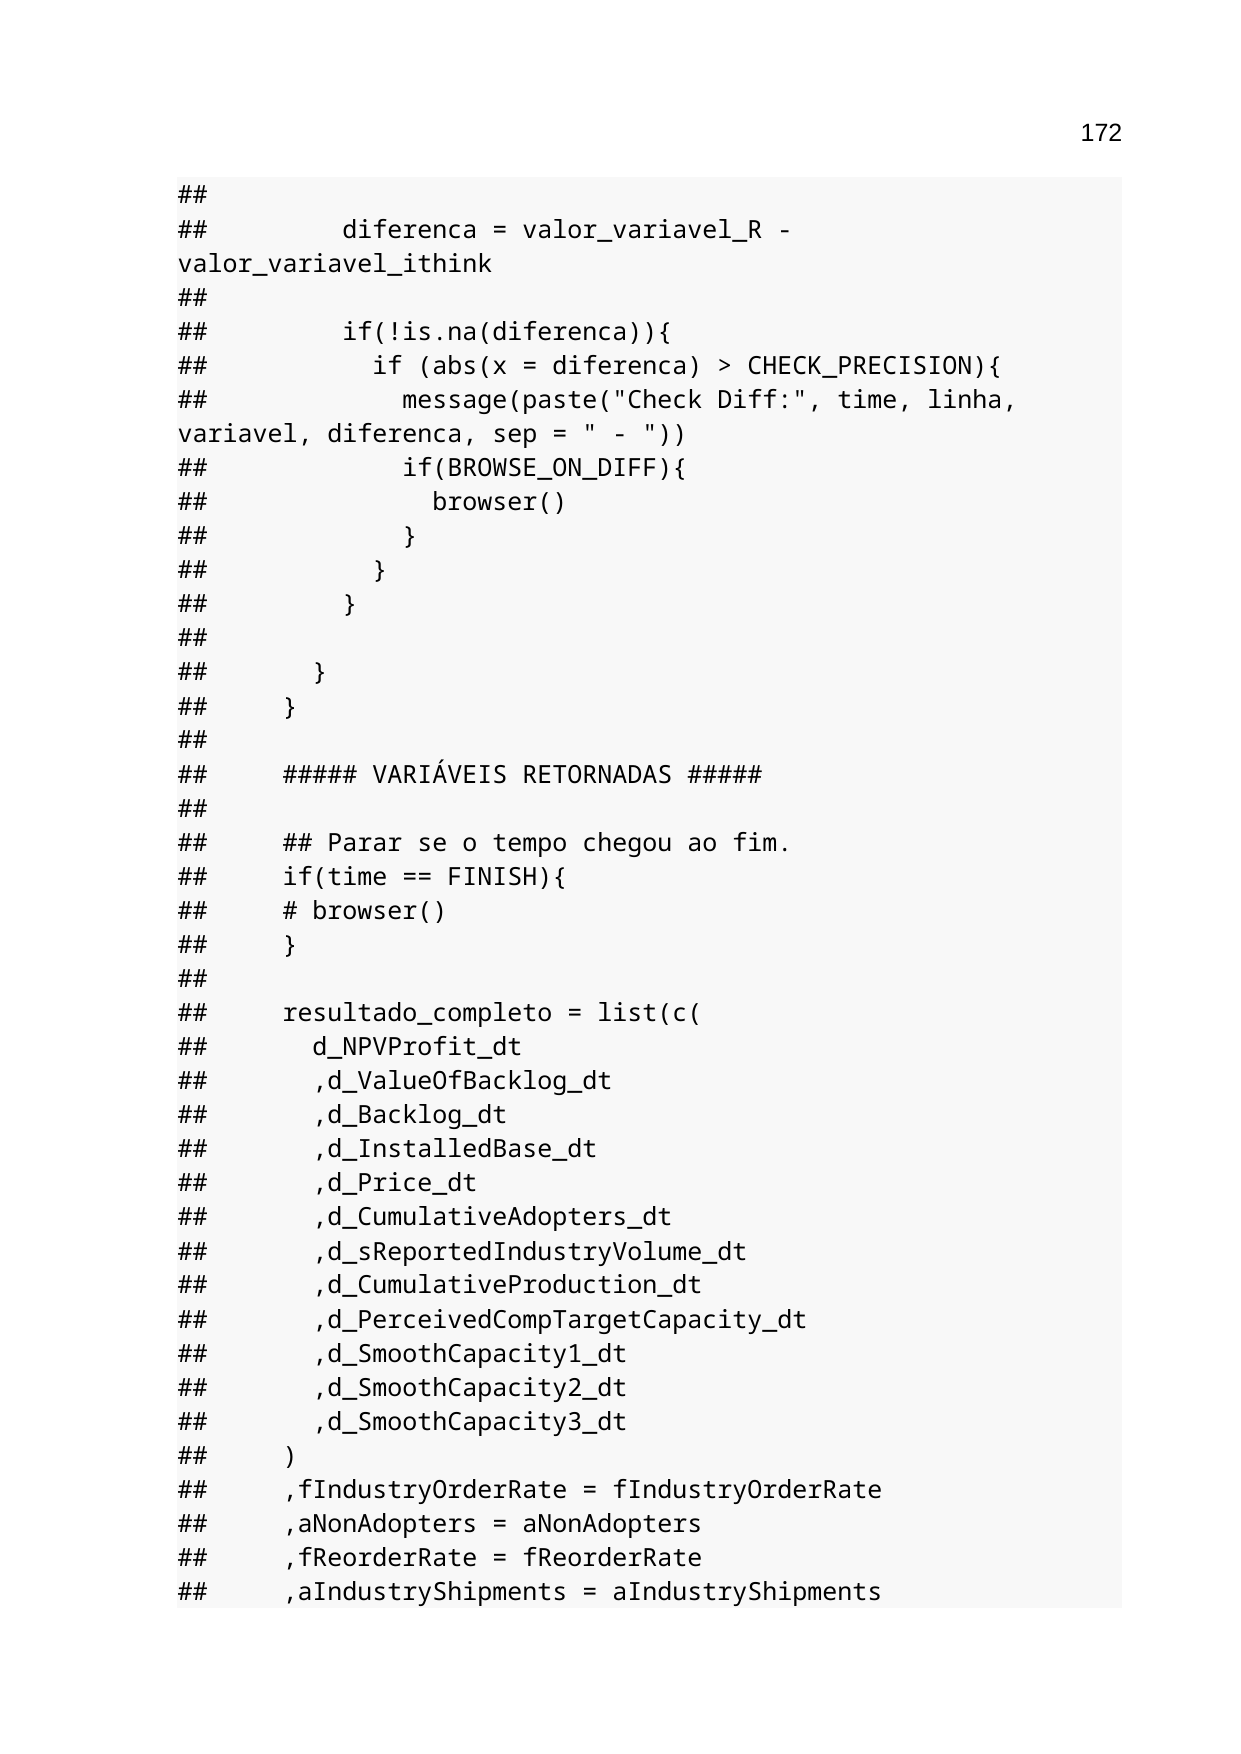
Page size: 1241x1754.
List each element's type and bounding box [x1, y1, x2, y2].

text [177, 177, 1122, 1608]
